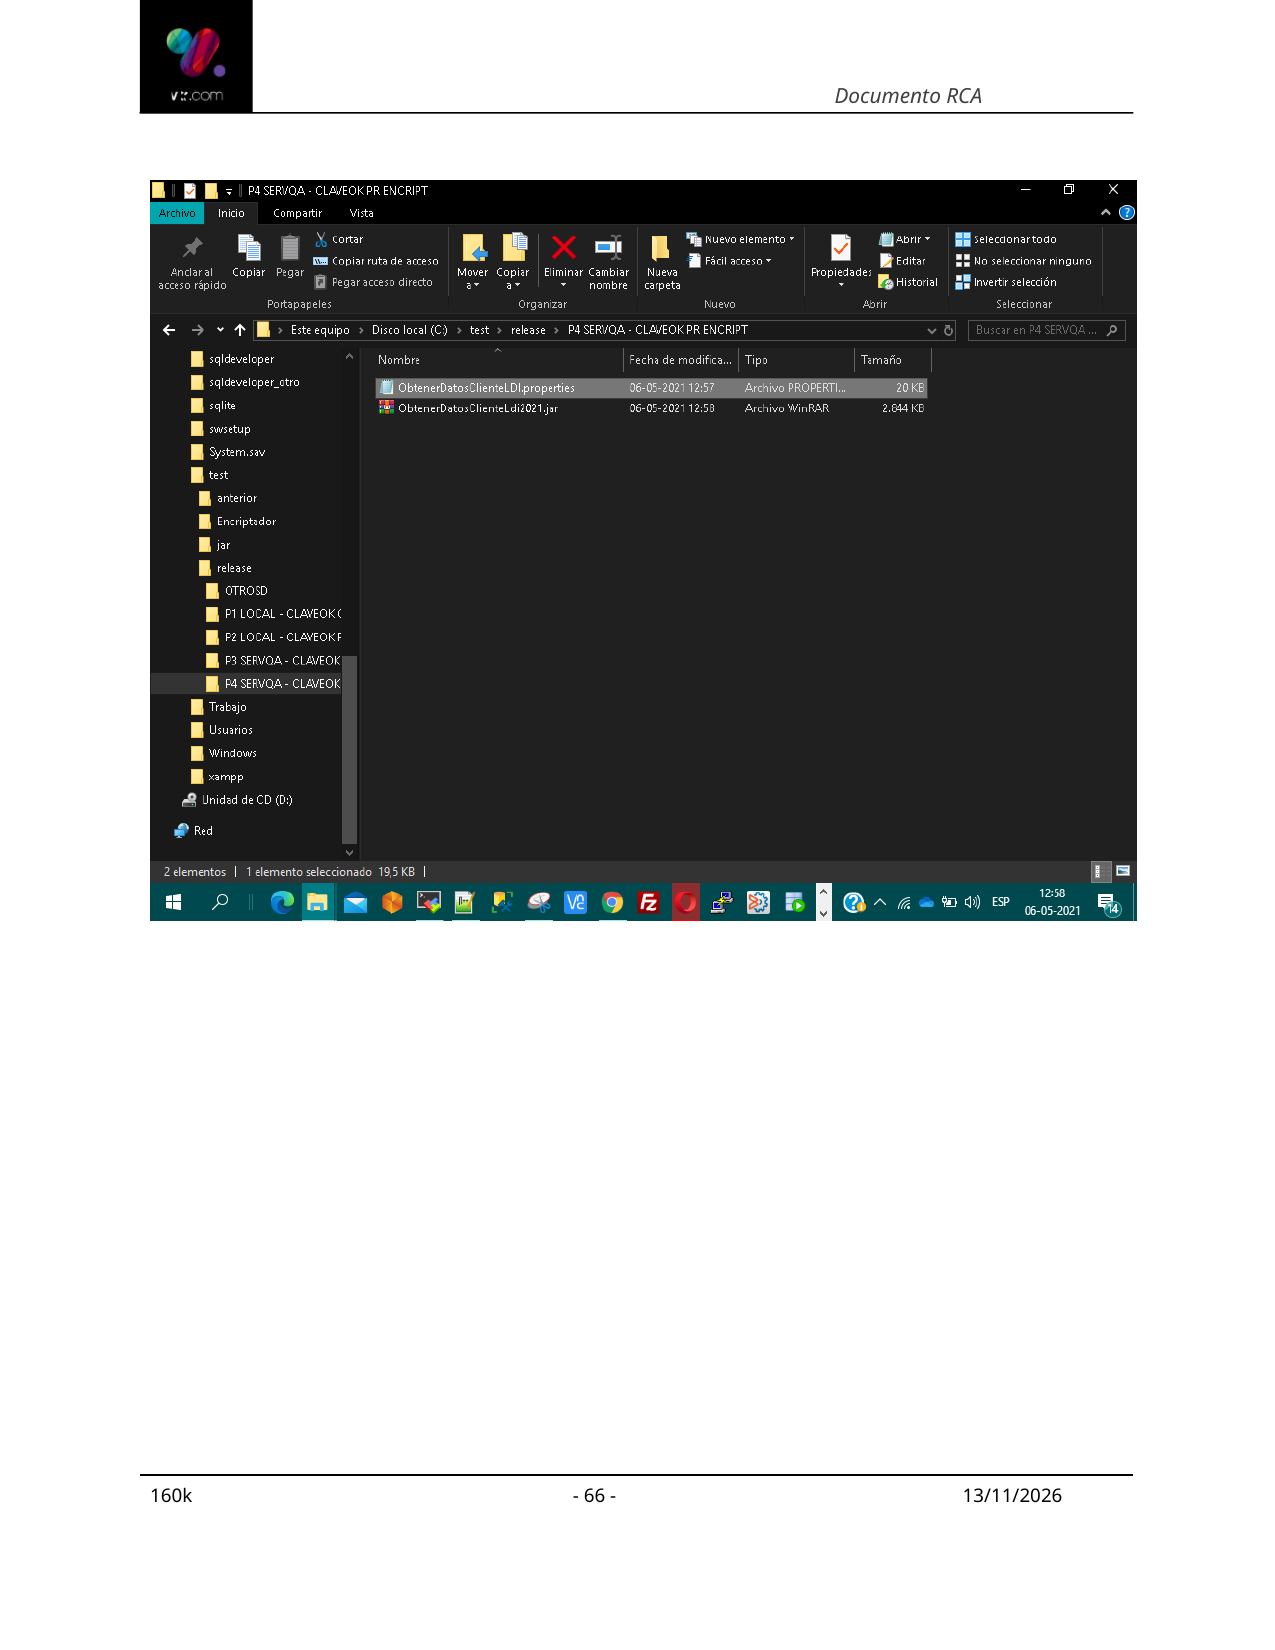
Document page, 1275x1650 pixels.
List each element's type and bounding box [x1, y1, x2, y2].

picture [166, 28, 226, 101]
picture [150, 180, 1137, 921]
